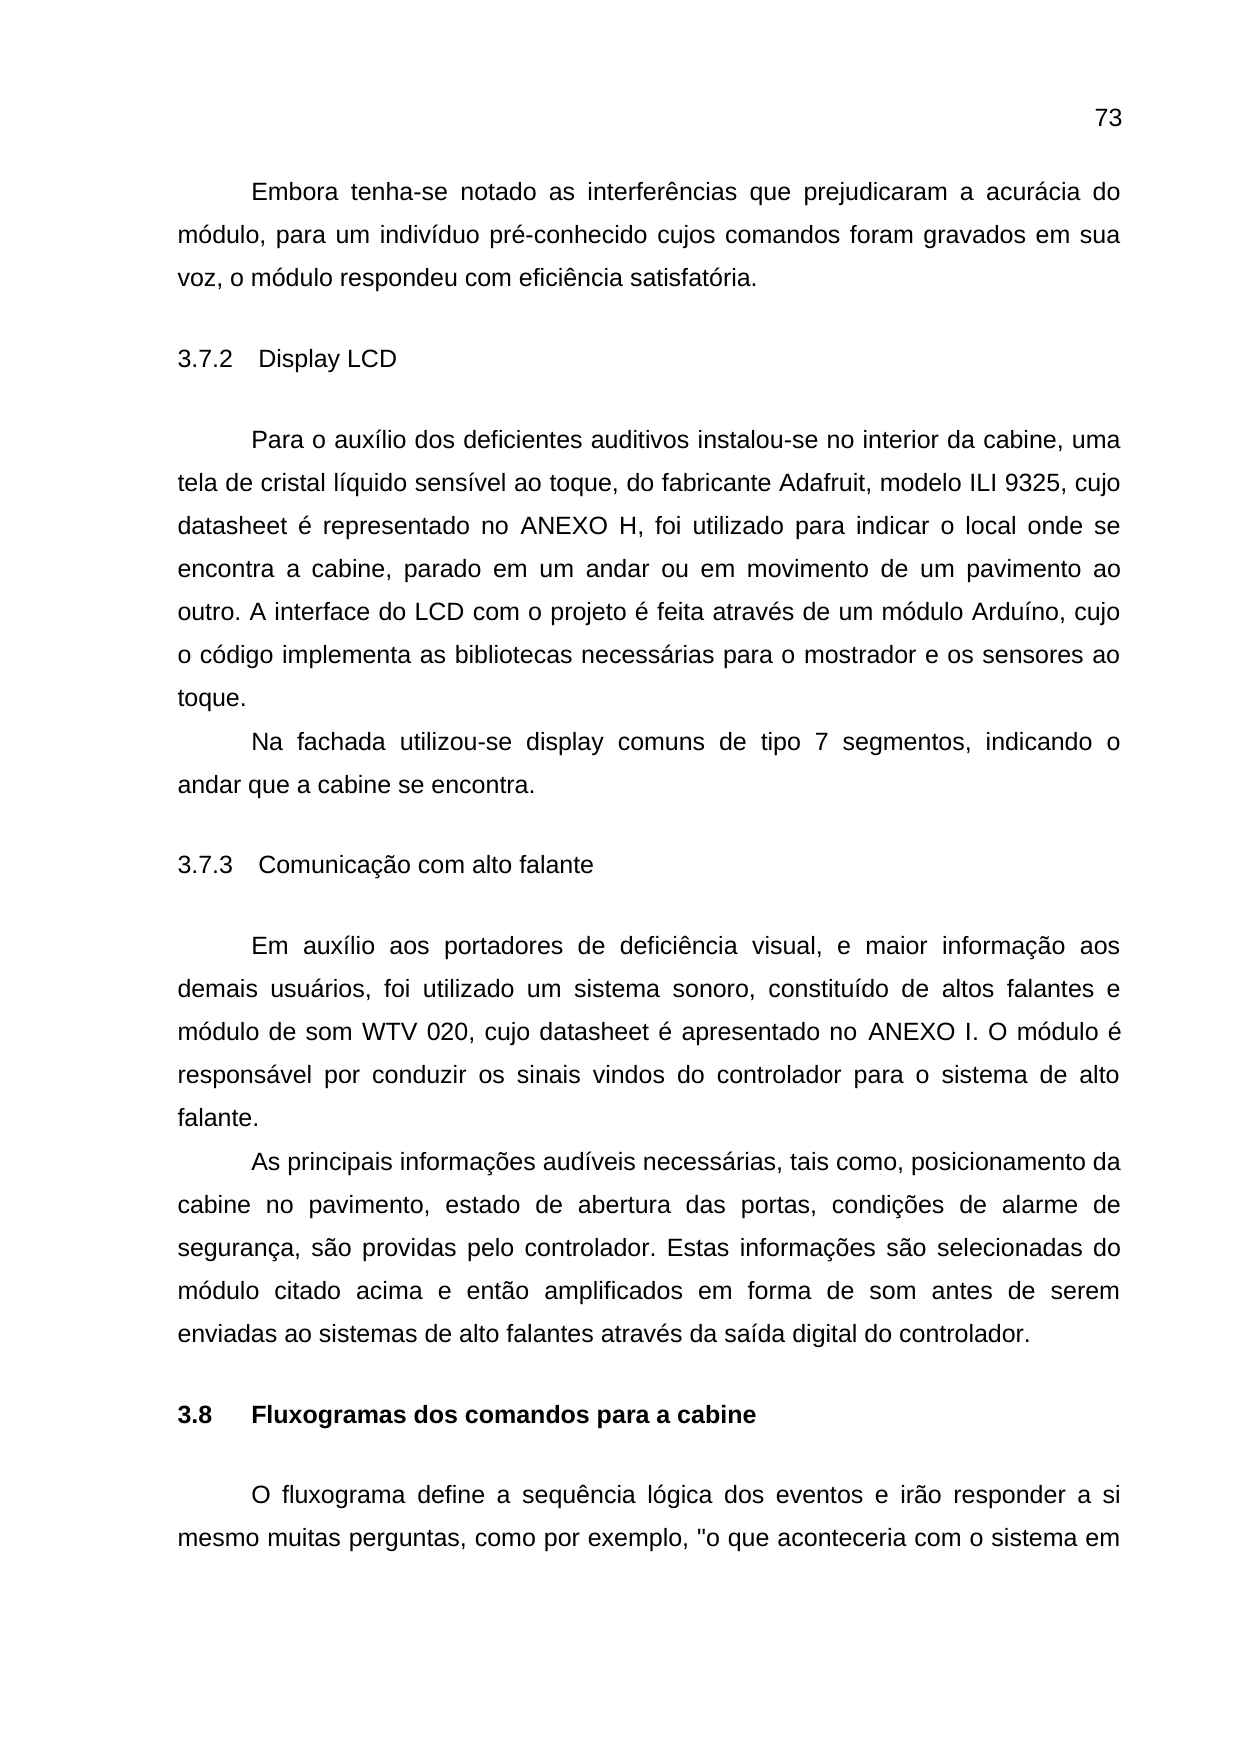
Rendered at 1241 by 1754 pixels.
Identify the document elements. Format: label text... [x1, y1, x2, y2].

text Embora tenha-se notado as interferências que prejudicaram a acurácia do módulo, para um indivíduo pré-conhecido cujos comandos foram gravados em sua voz, o módulo respondeu com eficiência satisfatória. [177, 177, 1122, 292]
text As principais informações audíveis necessárias, tais como, posicionamento da cabine no pavimento, estado de abertura das portas, condições de alarme de segurança, são providas pelo controlador. Estas informações são selecionadas do módulo citado acima e então amplificados em forma de som antes de serem enviadas ao sistemas de alto falantes através da saída digital do controlador. [177, 1147, 1122, 1348]
text Para o auxílio dos deficientes auditivos instalou-se no interior da cabine, uma tela de cristal líquido sensível ao toque, do fabricante Adafruit, modelo ILI 9325, cujo datasheet é representado no ANEXO H, foi utilizado para indicar o local onde se encontra a cabine, parado em um andar ou em movimento de um pavimento ao outro. A interface do LCD com o projeto é feita através de um módulo Arduíno, cujo o código implementa as bibliotecas necessárias para o mostrador e os sensores ao toque. [177, 425, 1122, 712]
subtitle Comunicação com alto falante [177, 850, 1122, 879]
subtitle Fluxogramas dos comandos para a cabine [177, 1400, 1122, 1428]
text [177, 1480, 1122, 1552]
text Na fachada utilizou-se display comuns de tipo 7 segmentos, indicando o andar que a cabine se encontra. [177, 727, 1122, 798]
subtitle Display LCD [177, 344, 1122, 373]
text Em auxílio aos portadores de deficiência visual, e maior informação aos demais usuários, foi utilizado um sistema sonoro, constituído de altos falantes e módulo de som WTV 020, cujo datasheet é apresentado no ANEXO I. O módulo é responsável por conduzir os sinais vindos do controlador para o sistema de alto falante. [177, 931, 1122, 1132]
